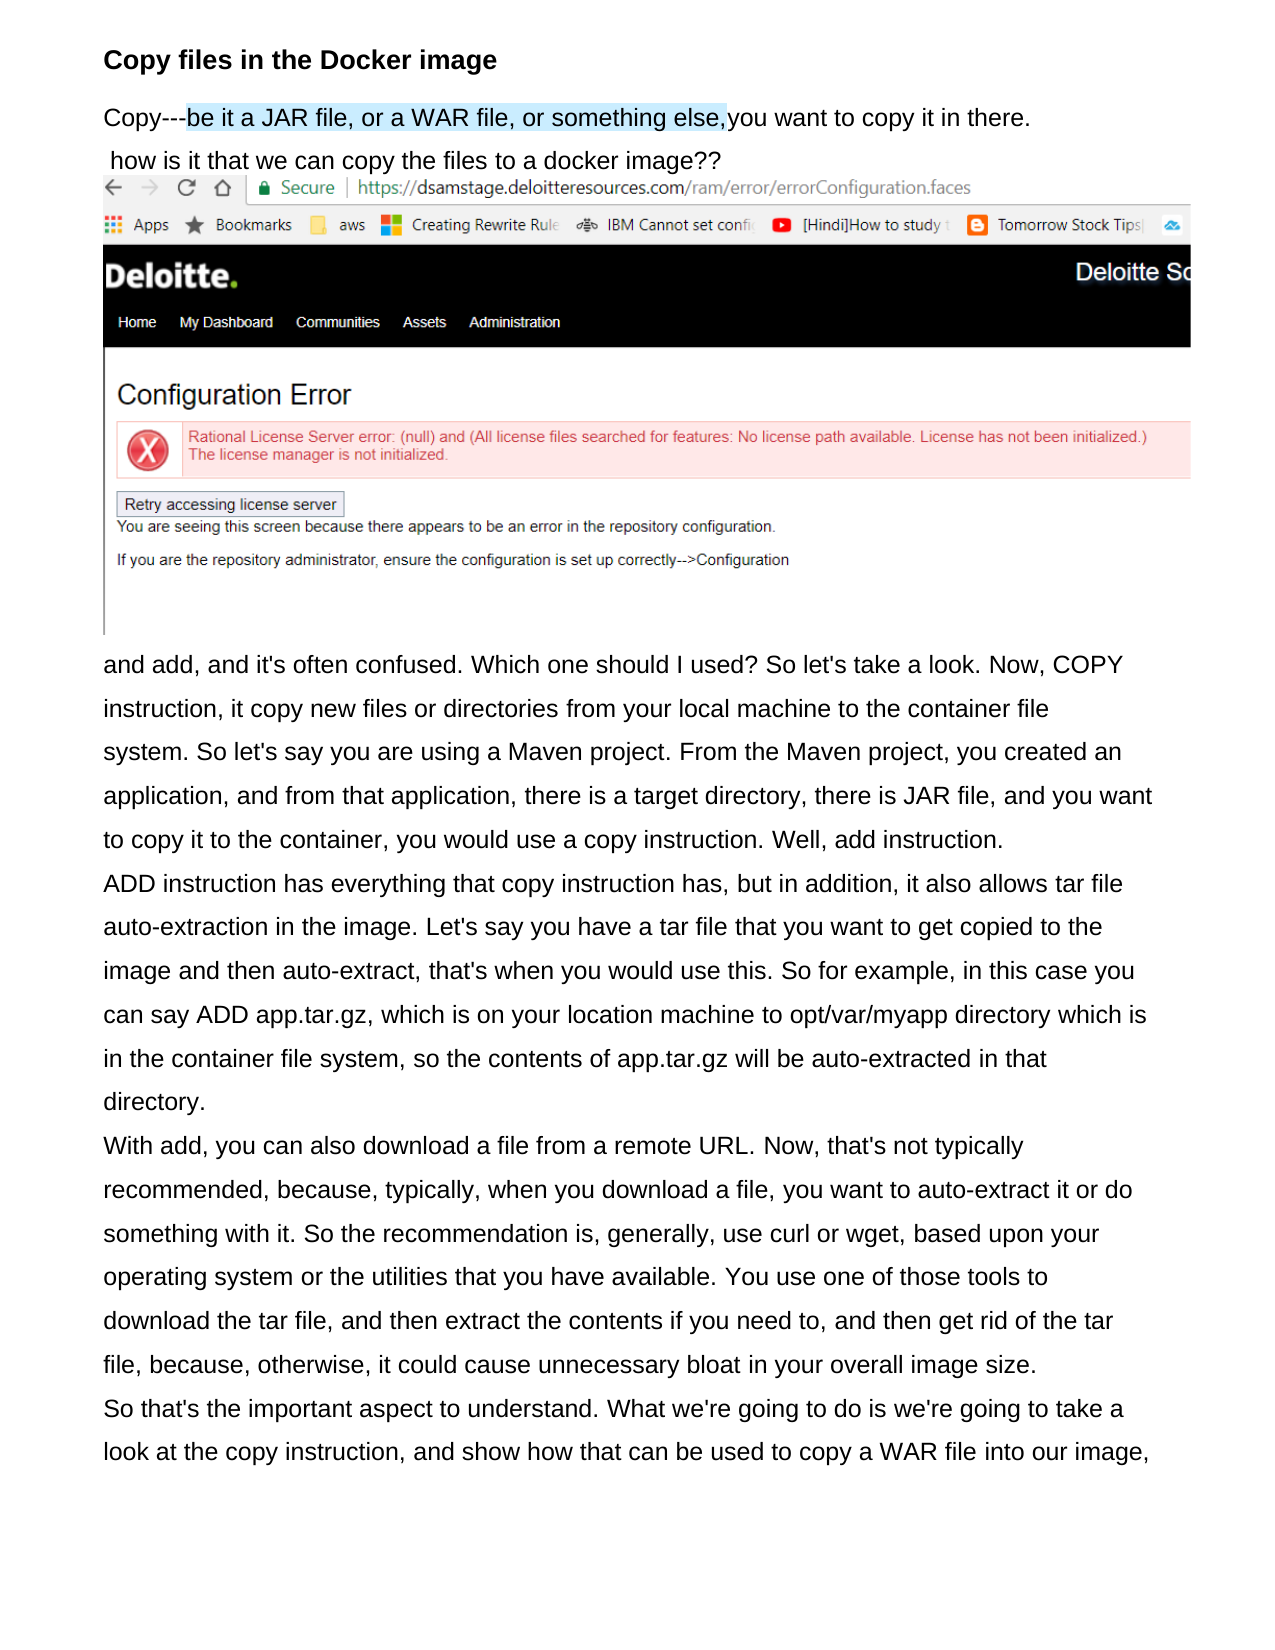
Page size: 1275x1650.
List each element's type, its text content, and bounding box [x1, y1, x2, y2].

text With add, you can also download a file from a remote URL. Now, that's not typically recommended, because, typically, when you download a file, you want to auto-extract it or do something with it. So the recommendation is, generally, use curl or wget, based upon your operating system or the utilities that you have available. You use one of those tools to download the tar file, and then extract the contents if you need to, and then get rid of the tar file, because, otherwise, it could cause unnecessary bloat in your overall image size. [103, 1116, 1153, 1379]
text Copy---be it a JAR file, or a WAR file, or something else,you want to copy it in there. [103, 87, 1153, 131]
text ADD instruction has everything that copy instruction has, but in addition, it also allows tar file auto-extraction in the image. Let's say you have a tar file that you want to get copied to the image and then auto-extract, that's when you would use this. So for example, in this case you can say ADD app.tar.gz, which is on your location machine to opt/var/myapp directory which is in the container file system, so the contents of app.tar.gz will be auto-extracted in that directory. [103, 854, 1153, 1116]
text how is it that we can copy the files to a docker image?? [103, 131, 1153, 175]
text and add, and it's often confused. Which one should I used? So let's take a look. Now, COPY instruction, it copy new files or directories from your local machine to the container file system. So let's say you are using a Maven project. From the Maven project, you created an application, and from that application, there is a target directory, there is JAR file, and you want to copy it to the container, you would use a copy instruction. Well, add instruction. [103, 635, 1153, 854]
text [103, 1379, 1153, 1466]
text Copy files in the Docker image [103, 37, 1191, 75]
picture [103, 175, 1191, 635]
